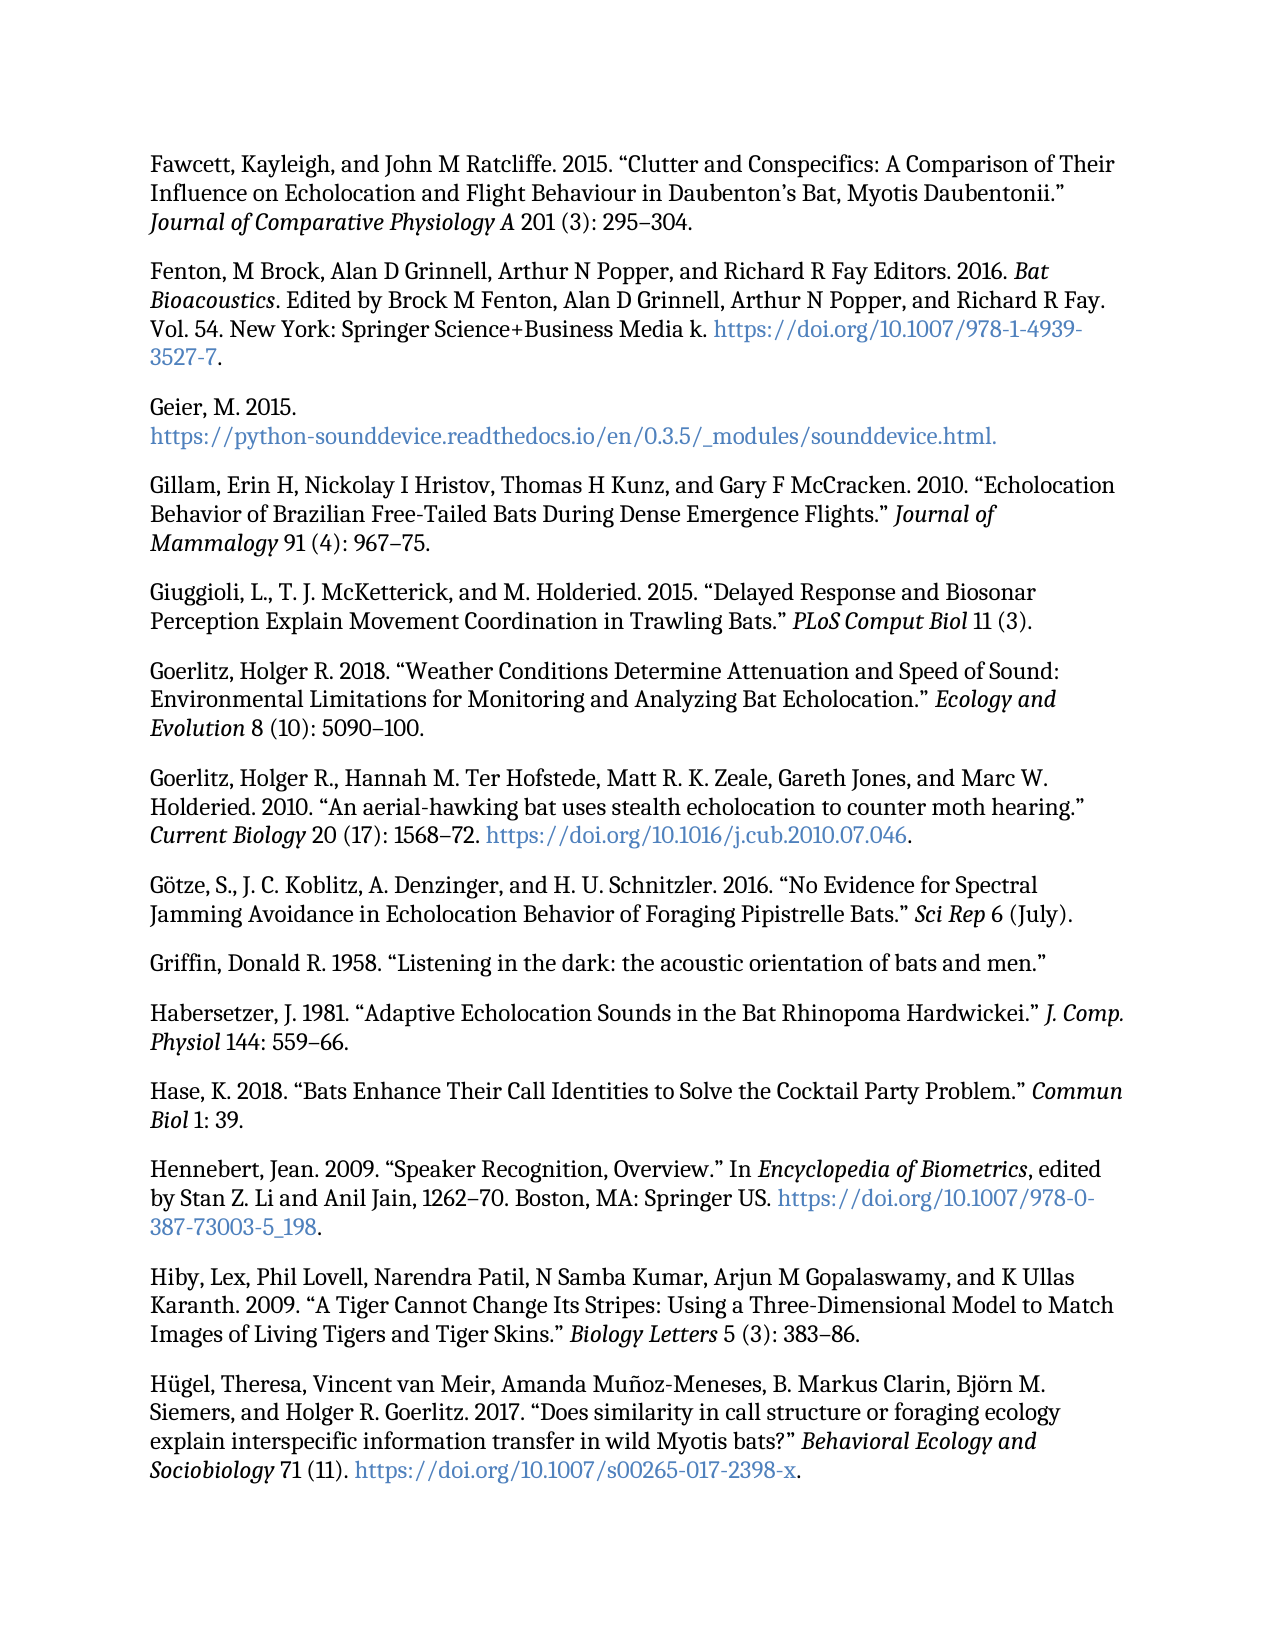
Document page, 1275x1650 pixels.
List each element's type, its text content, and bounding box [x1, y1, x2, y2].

text Hase, K. 2018. “Bats Enhance Their Call Identities to Solve the Cocktail Party Problem.” Commun Biol 1: 39. [150, 1077, 1125, 1134]
text Götze, S., J. C. Koblitz, A. Denzinger, and H. U. Schnitzler. 2016. “No Evidence for Spectral Jamming Avoidance in Echolocation Behavior of Foraging Pipistrelle Bats.” Sci Rep 6 (July). [150, 871, 1125, 928]
text Goerlitz, Holger R. 2018. “Weather Conditions Determine Attenuation and Speed of Sound: Environmental Limitations for Monitoring and Analyzing Bat Echolocation.” Ecology and Evolution 8 (10): 5090–100. [150, 657, 1125, 743]
text Giuggioli, L., T. J. McKetterick, and M. Holderied. 2015. “Delayed Response and Biosonar Perception Explain Movement Coordination in Trawling Bats.” PLoS Comput Biol 11 (3). [150, 578, 1125, 636]
text Hiby, Lex, Phil Lovell, Narendra Patil, N Samba Kumar, Arjun M Gopalaswamy, and K Ullas Karanth. 2009. “A Tiger Cannot Change Its Stripes: Using a Three-Dimensional Model to Match Images of Living Tigers and Tiger Skins.” Biology Letters 5 (3): 383–86. [150, 1262, 1125, 1349]
text Gillam, Erin H, Nickolay I Hristov, Thomas H Kunz, and Gary F McCracken. 2010. “Echolocation Behavior of Brazilian Free-Tailed Bats During Dense Emergence Flights.” Journal of Mammalogy 91 (4): 967–75. [150, 471, 1125, 557]
text Fenton, M Brock, Alan D Grinnell, Arthur N Popper, and Richard R Fay Editors. 2016. Bat Bioacoustics. Edited by Brock M Fenton, Alan D Grinnell, Arthur N Popper, and Richard R Fay. Vol. 54. New York: Springer Science+Business Media k. https://doi.org/10.1007/978-1-4939-3527-7. [150, 257, 1125, 372]
text Fawcett, Kayleigh, and John M Ratcliffe. 2015. “Clutter and Conspecifics: A Comparison of Their Influence on Echolocation and Flight Behaviour in Daubenton’s Bat, Myotis Daubentonii.” Journal of Comparative Physiology A 201 (3): 295–304. [150, 150, 1125, 236]
text Goerlitz, Holger R., Hannah M. Ter Hofstede, Matt R. K. Zeale, Gareth Jones, and Marc W. Holderied. 2010. “An aerial-hawking bat uses stealth echolocation to counter moth hearing.” Current Biology 20 (17): 1568–72. https://doi.org/10.1016/j.cub.2010.07.046. [150, 764, 1125, 850]
text Habersetzer, J. 1981. “Adaptive Echolocation Sounds in the Bat Rhinopoma Hardwickei.” J. Comp. Physiol 144: 559–66. [150, 999, 1125, 1056]
text Hennebert, Jean. 2009. “Speaker Recognition, Overview.” In Encyclopedia of Biometrics, edited by Stan Z. Li and Anil Jain, 1262–70. Boston, MA: Springer US. https://doi.org/10.1007/978-0-387-73003-5_198. [150, 1155, 1125, 1242]
text Geier, M. 2015. https://python-sounddevice.readthedocs.io/en/0.3.5/_modules/sounddevice.html. [150, 393, 1125, 450]
text Griffin, Donald R. 1958. “Listening in the dark: the acoustic orientation of bats and men.” [150, 949, 1125, 978]
text Hügel, Theresa, Vincent van Meir, Amanda Muñoz-Meneses, B. Markus Clarin, Björn M. Siemers, and Holger R. Goerlitz. 2017. “Does similarity in call structure or foraging ecology explain interspecific information transfer in wild Myotis bats?” Behavioral Ecology and Sociobiology 71 (11). https://doi.org/10.1007/s00265-017-2398-x. [150, 1369, 1125, 1484]
